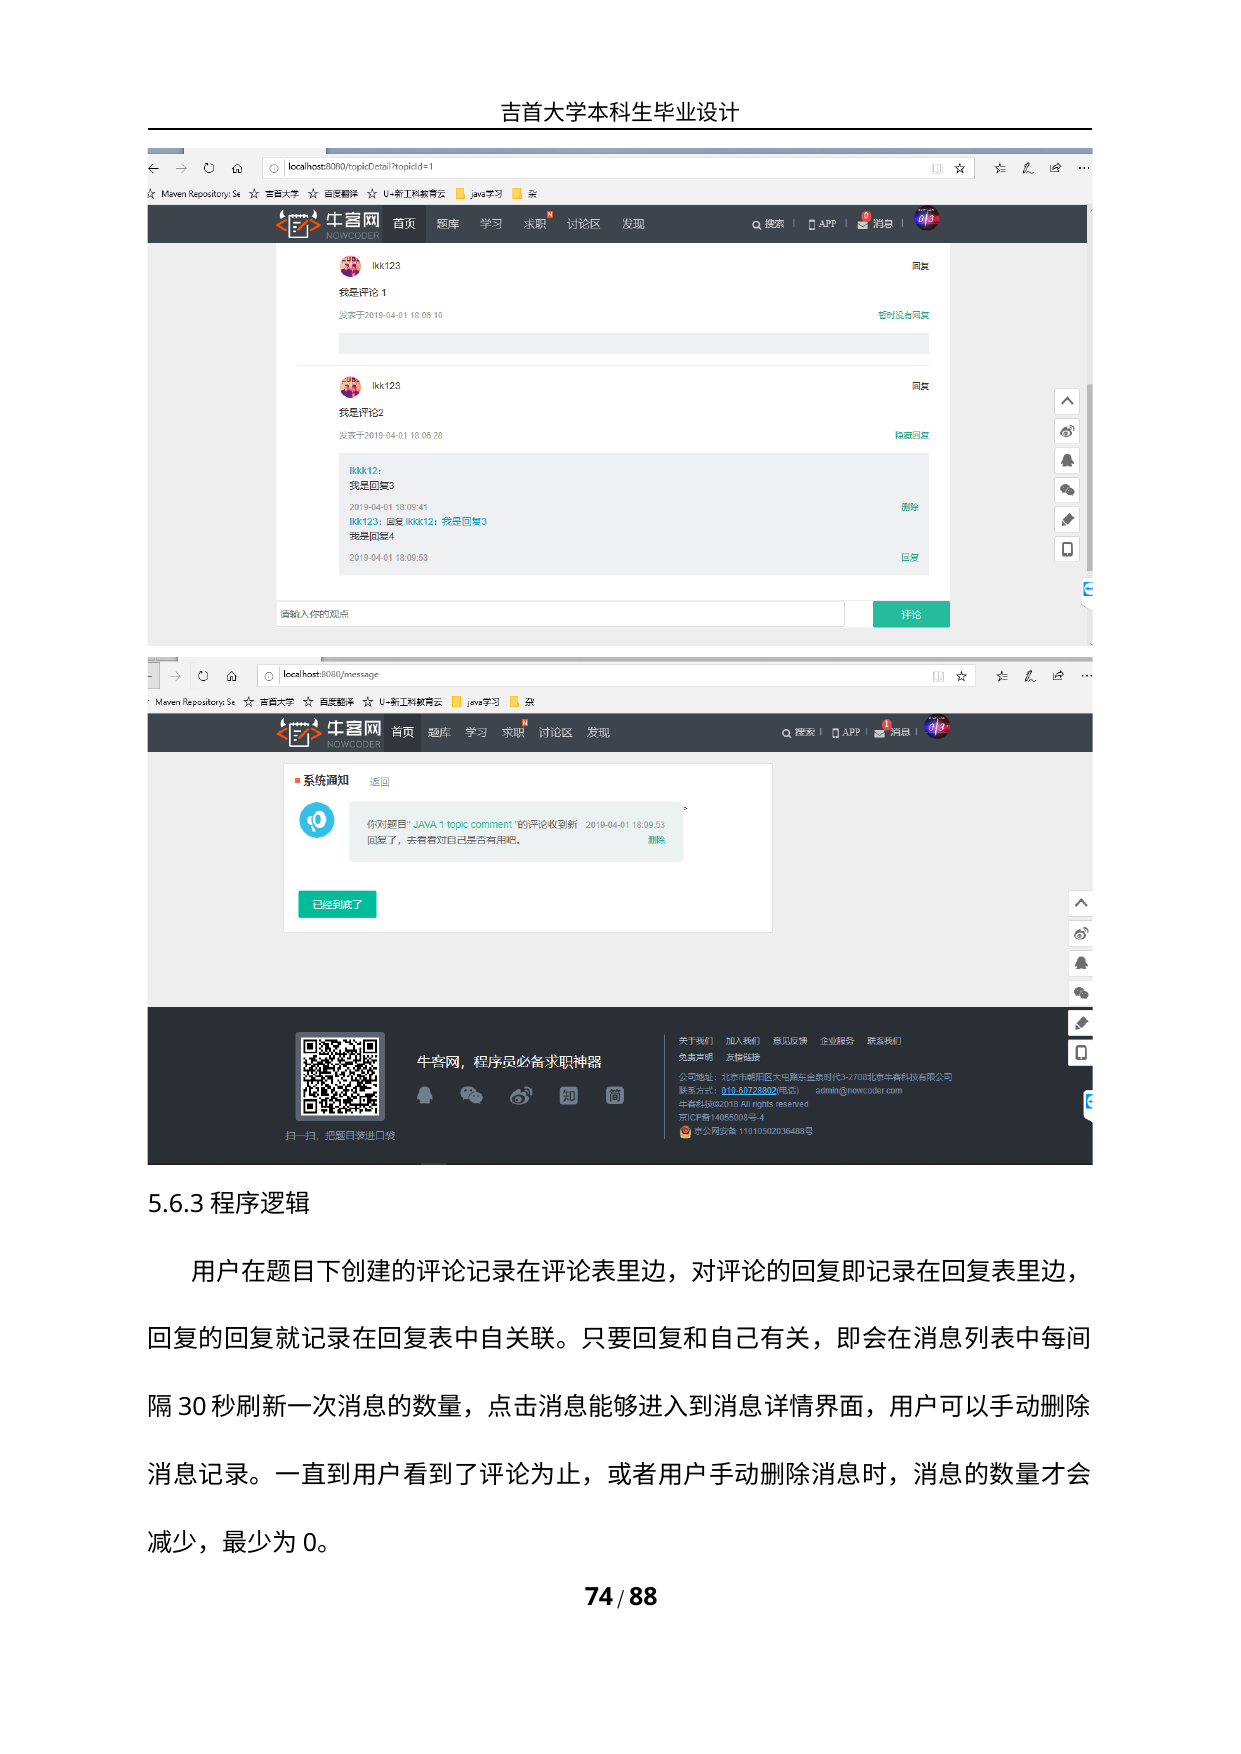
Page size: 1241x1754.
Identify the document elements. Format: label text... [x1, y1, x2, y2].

text 用户在题目下创建的评论记录在评论表里边，对评论的回复即记录在回复表里边，回复的回复就记录在回复表中自关联。只要回复和自己有关，即会在消息列表中每间隔30秒刷新一次消息的数量，点击消息能够进入到消息详情界面，用户可以手动删除消息记录。一直到用户看到了评论为止，或者用户手动删除消息时，消息的数量才会减少，最少为0。 [148, 1235, 1092, 1575]
picture [147, 657, 1093, 1165]
text 5.6.3 程序逻辑 [148, 1167, 1092, 1235]
picture [147, 148, 1093, 646]
